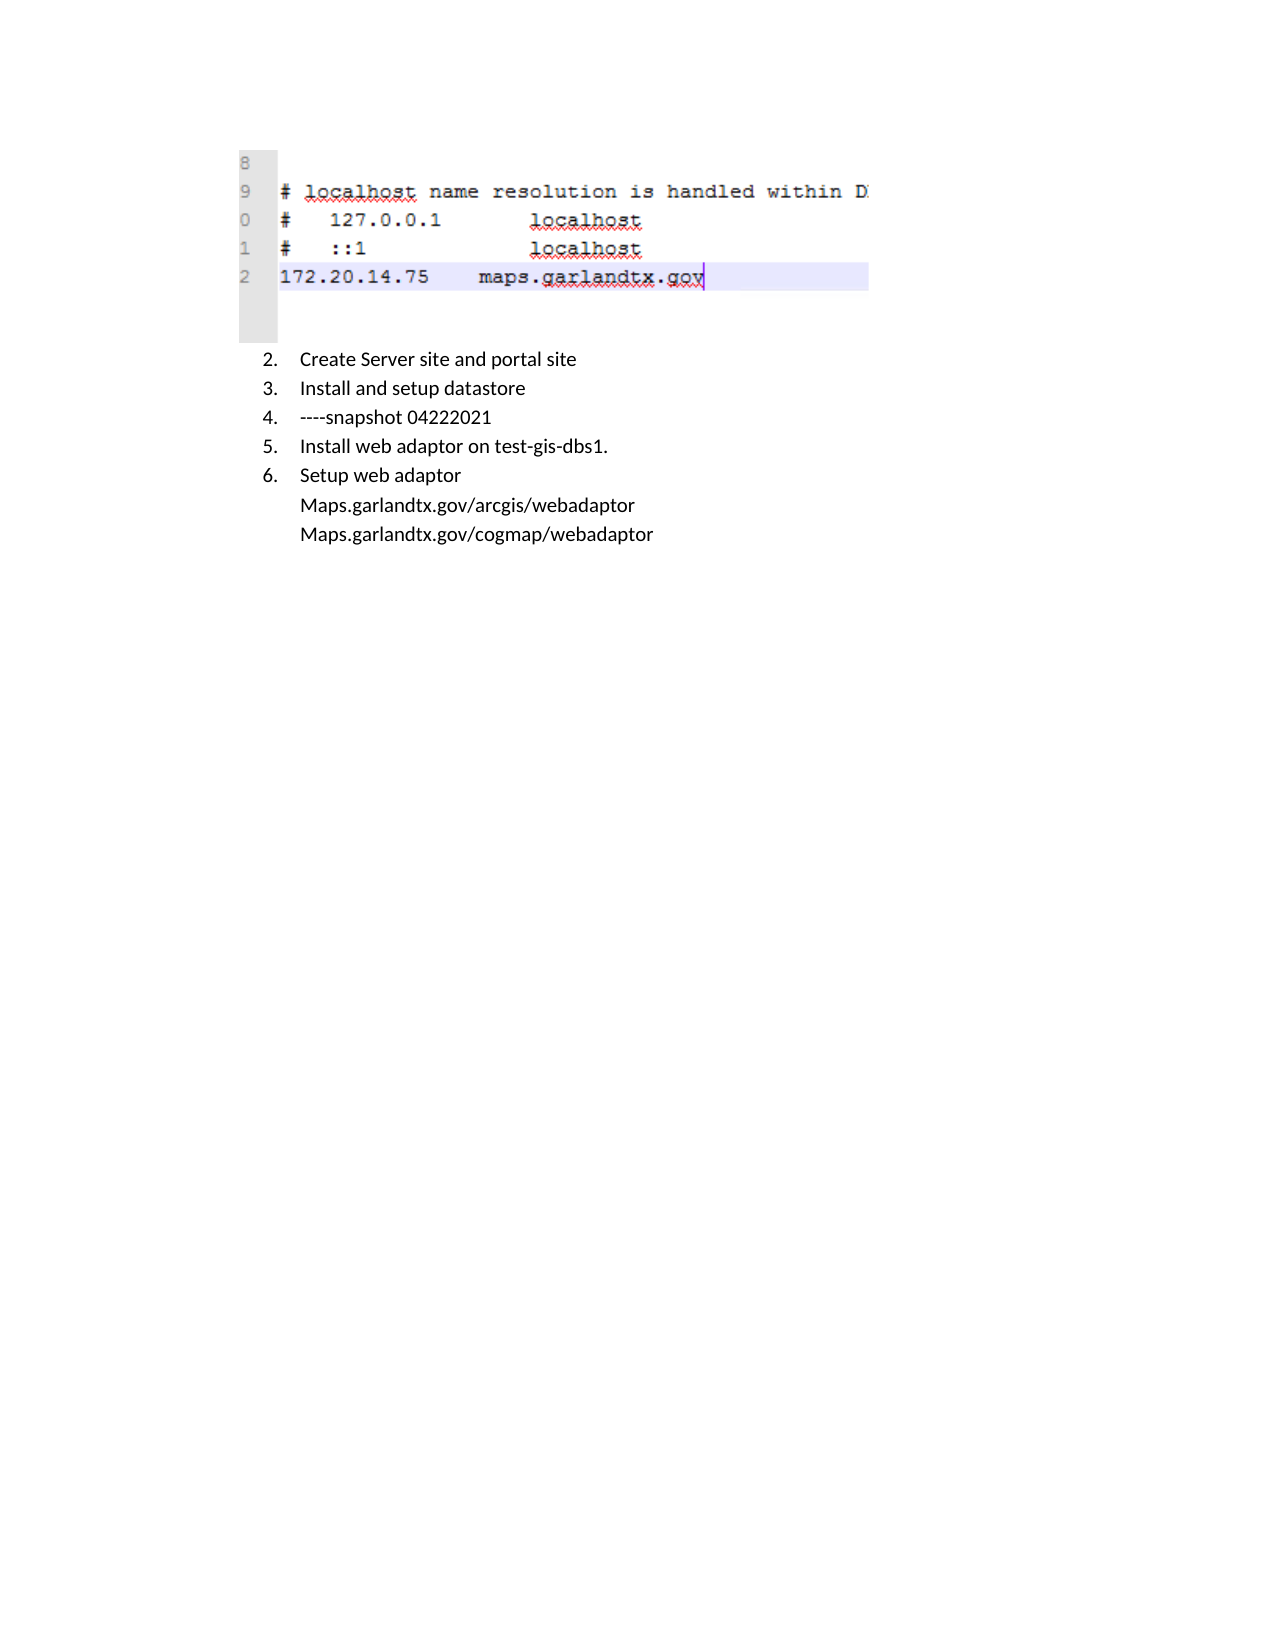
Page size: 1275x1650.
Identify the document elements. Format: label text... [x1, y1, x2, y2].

list Maps.garlandtx.gov/arcgis/webadaptor [300, 492, 1125, 517]
list Create Server site and portal site [262, 346, 1125, 371]
list Install web adaptor on test-gis-dbs1. [262, 433, 1125, 459]
list Setup web adaptor [262, 463, 1125, 488]
list ----snapshot 04222021 [262, 404, 1125, 430]
picture [239, 150, 869, 343]
list Install and setup datastore [262, 375, 1125, 401]
list Maps.garlandtx.gov/cogmap/webadaptor [300, 521, 1125, 546]
